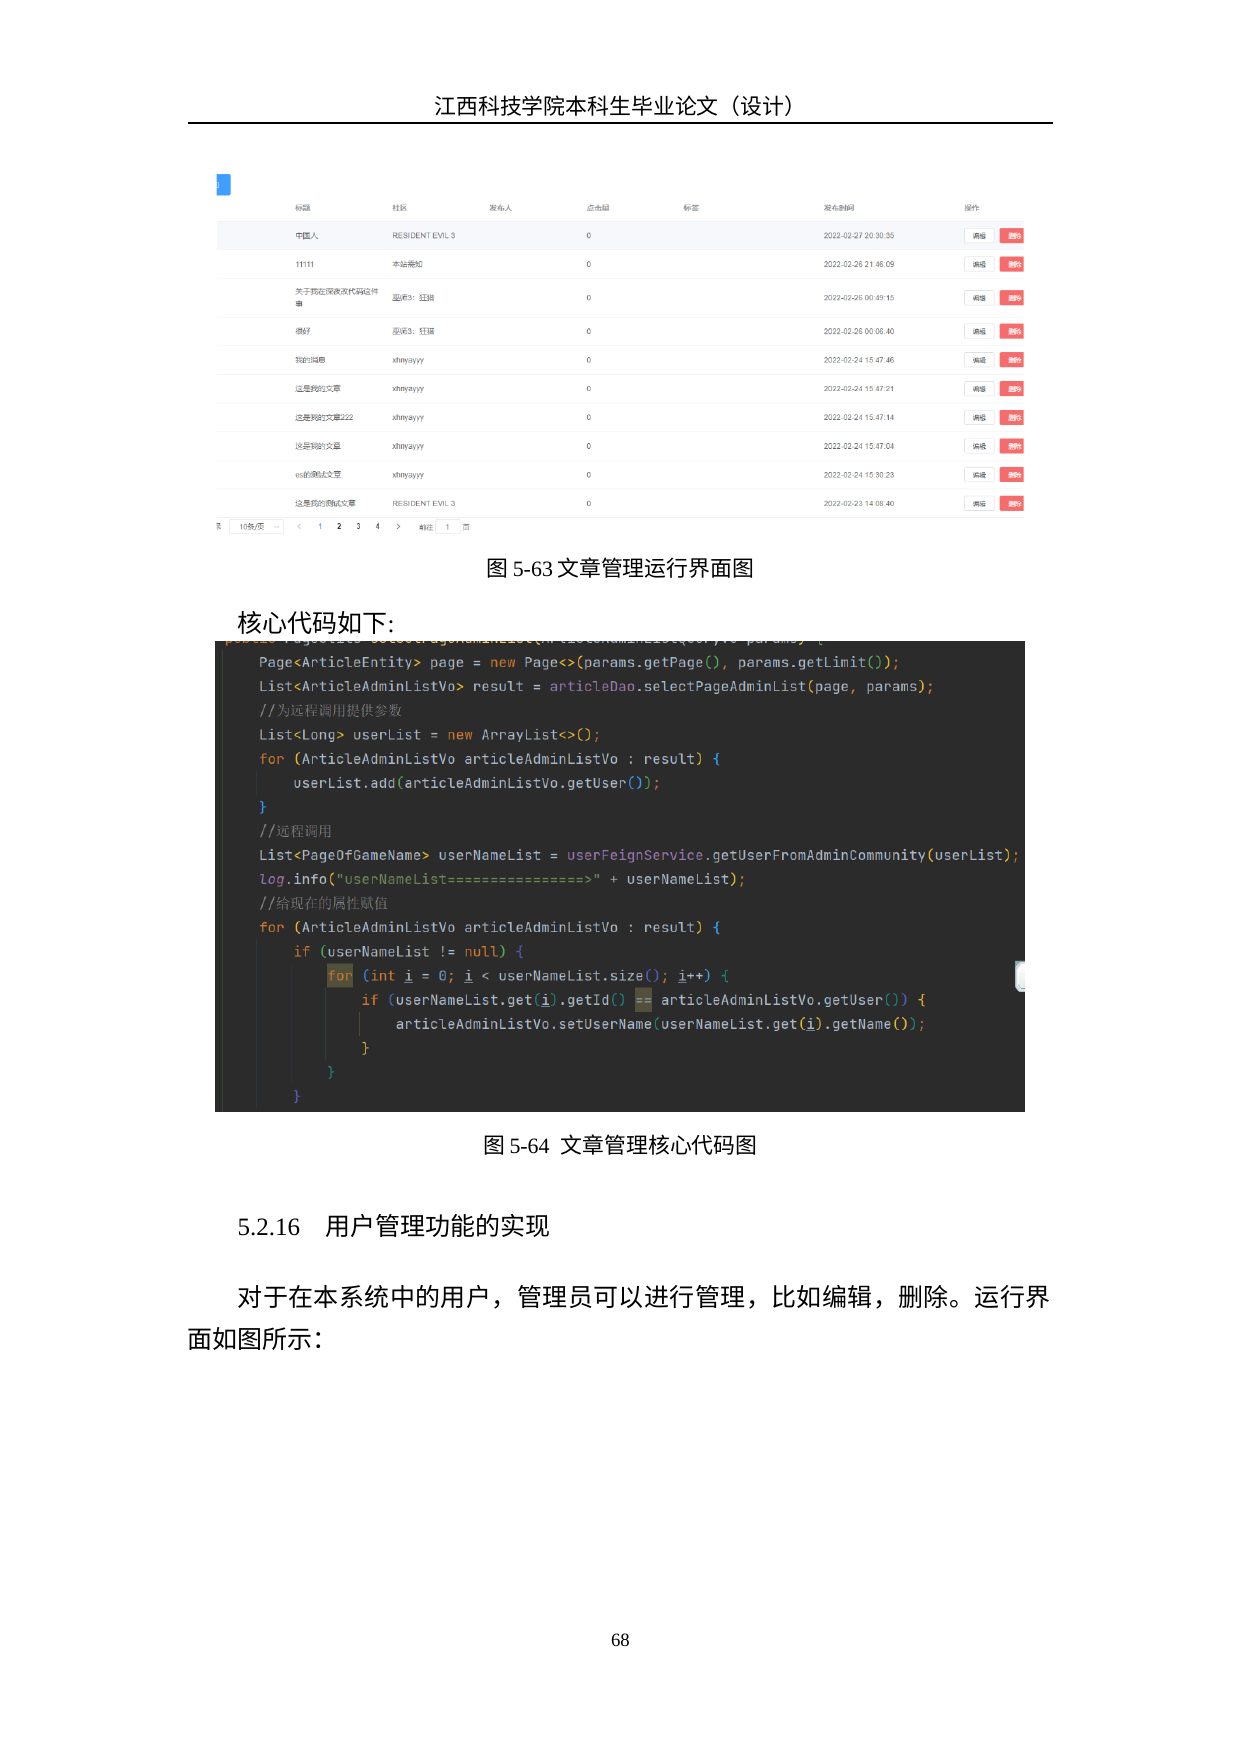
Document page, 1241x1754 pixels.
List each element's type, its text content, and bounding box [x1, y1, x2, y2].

picture [215, 641, 1025, 1112]
text 对于在本系统中的用户，管理员可以进行管理，比如编辑，删除。运行界面如图所示： [187, 1273, 1053, 1357]
text 图5-64 文章管理核心代码图 [187, 1128, 1053, 1159]
text 核心代码如下: [187, 599, 1053, 641]
picture [216, 162, 1024, 536]
subtitle 5.2.16 用户管理功能的实现 [187, 1192, 1053, 1257]
text 图5-63文章管理运行界面图 [187, 551, 1053, 583]
